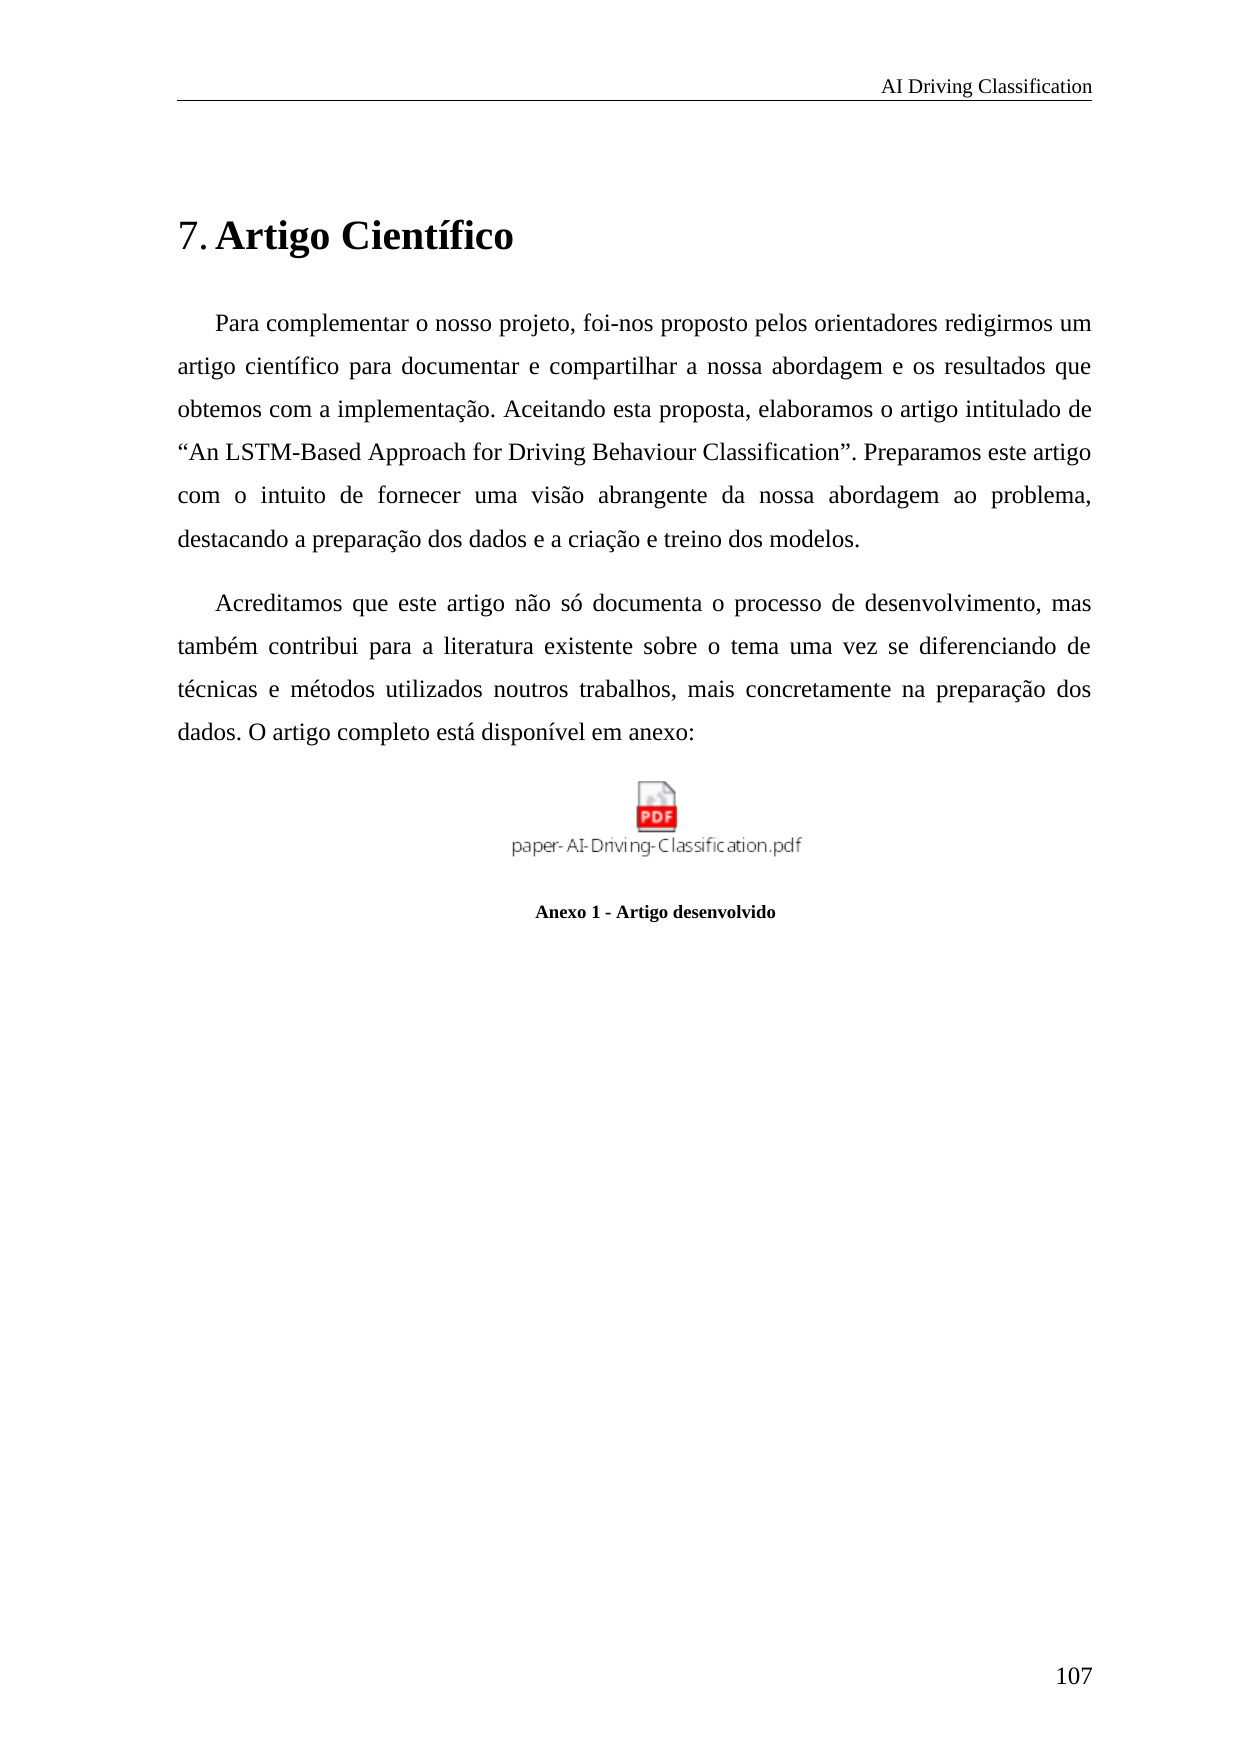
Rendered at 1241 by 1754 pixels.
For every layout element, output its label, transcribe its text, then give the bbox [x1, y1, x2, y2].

text Anexo 1 - Artigo desenvolvido [177, 901, 1092, 923]
text Para complementar o nosso projeto, foi-nos proposto pelos orientadores redigirmos um artigo científico para documentar e compartilhar a nossa abordagem e os resultados que obtemos com a implementação. Aceitando esta proposta, elaboramos o artigo intitulado de “An LSTM-Based Approach for Driving Behaviour Classification”. Preparamos este artigo com o intuito de fornecer uma visão abrangente da nossa abordagem ao problema, destacando a preparação dos dados e a criação e treino dos modelos. [177, 308, 1092, 552]
text Acreditamos que este artigo não só documenta o processo de desenvolvimento, mas também contribui para a literatura existente sobre o tema uma vez se diferenciando de técnicas e métodos utilizados noutros trabalhos, mais concretamente na preparação dos dados. O artigo completo está disponível em anexo: [177, 588, 1092, 746]
subtitle Artigo Científico [177, 210, 1092, 258]
